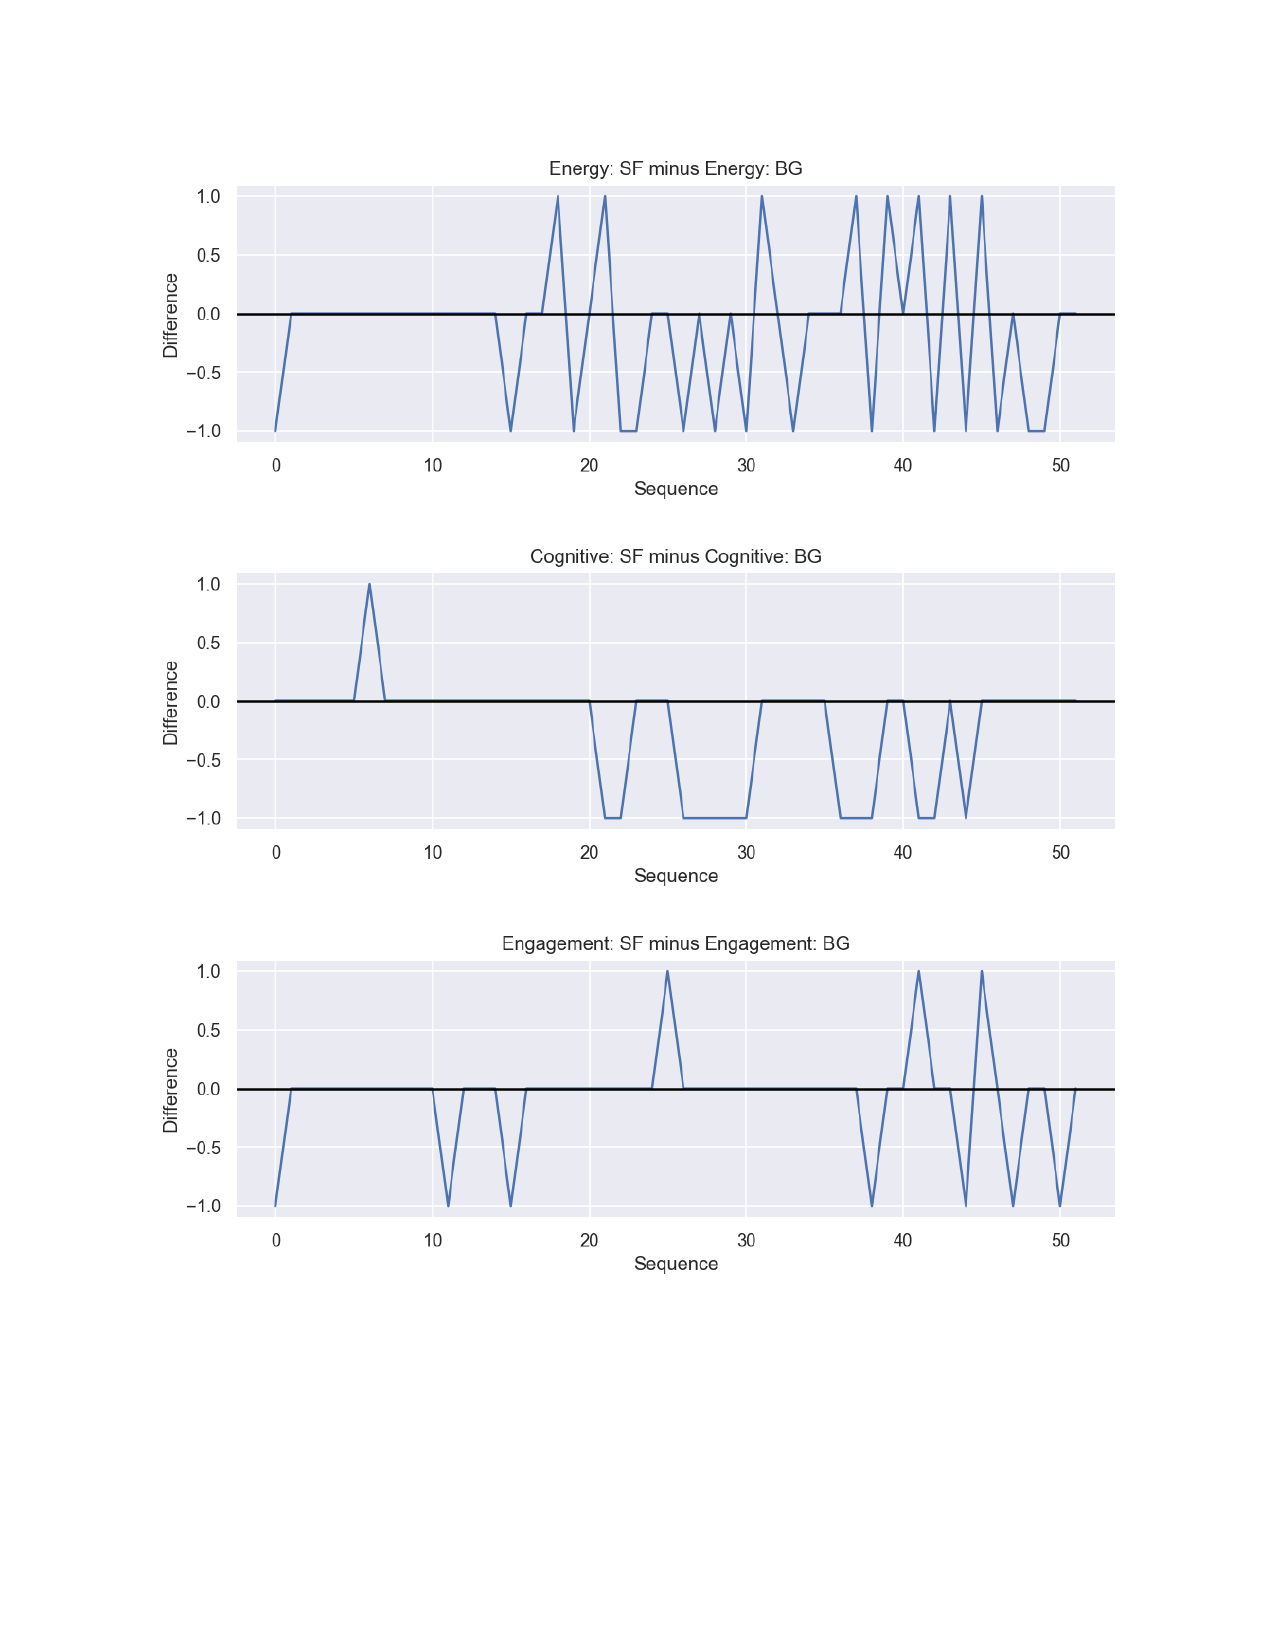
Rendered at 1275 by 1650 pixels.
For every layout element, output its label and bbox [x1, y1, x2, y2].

picture [150, 924, 1125, 1285]
picture [150, 537, 1125, 897]
picture [150, 150, 1125, 510]
